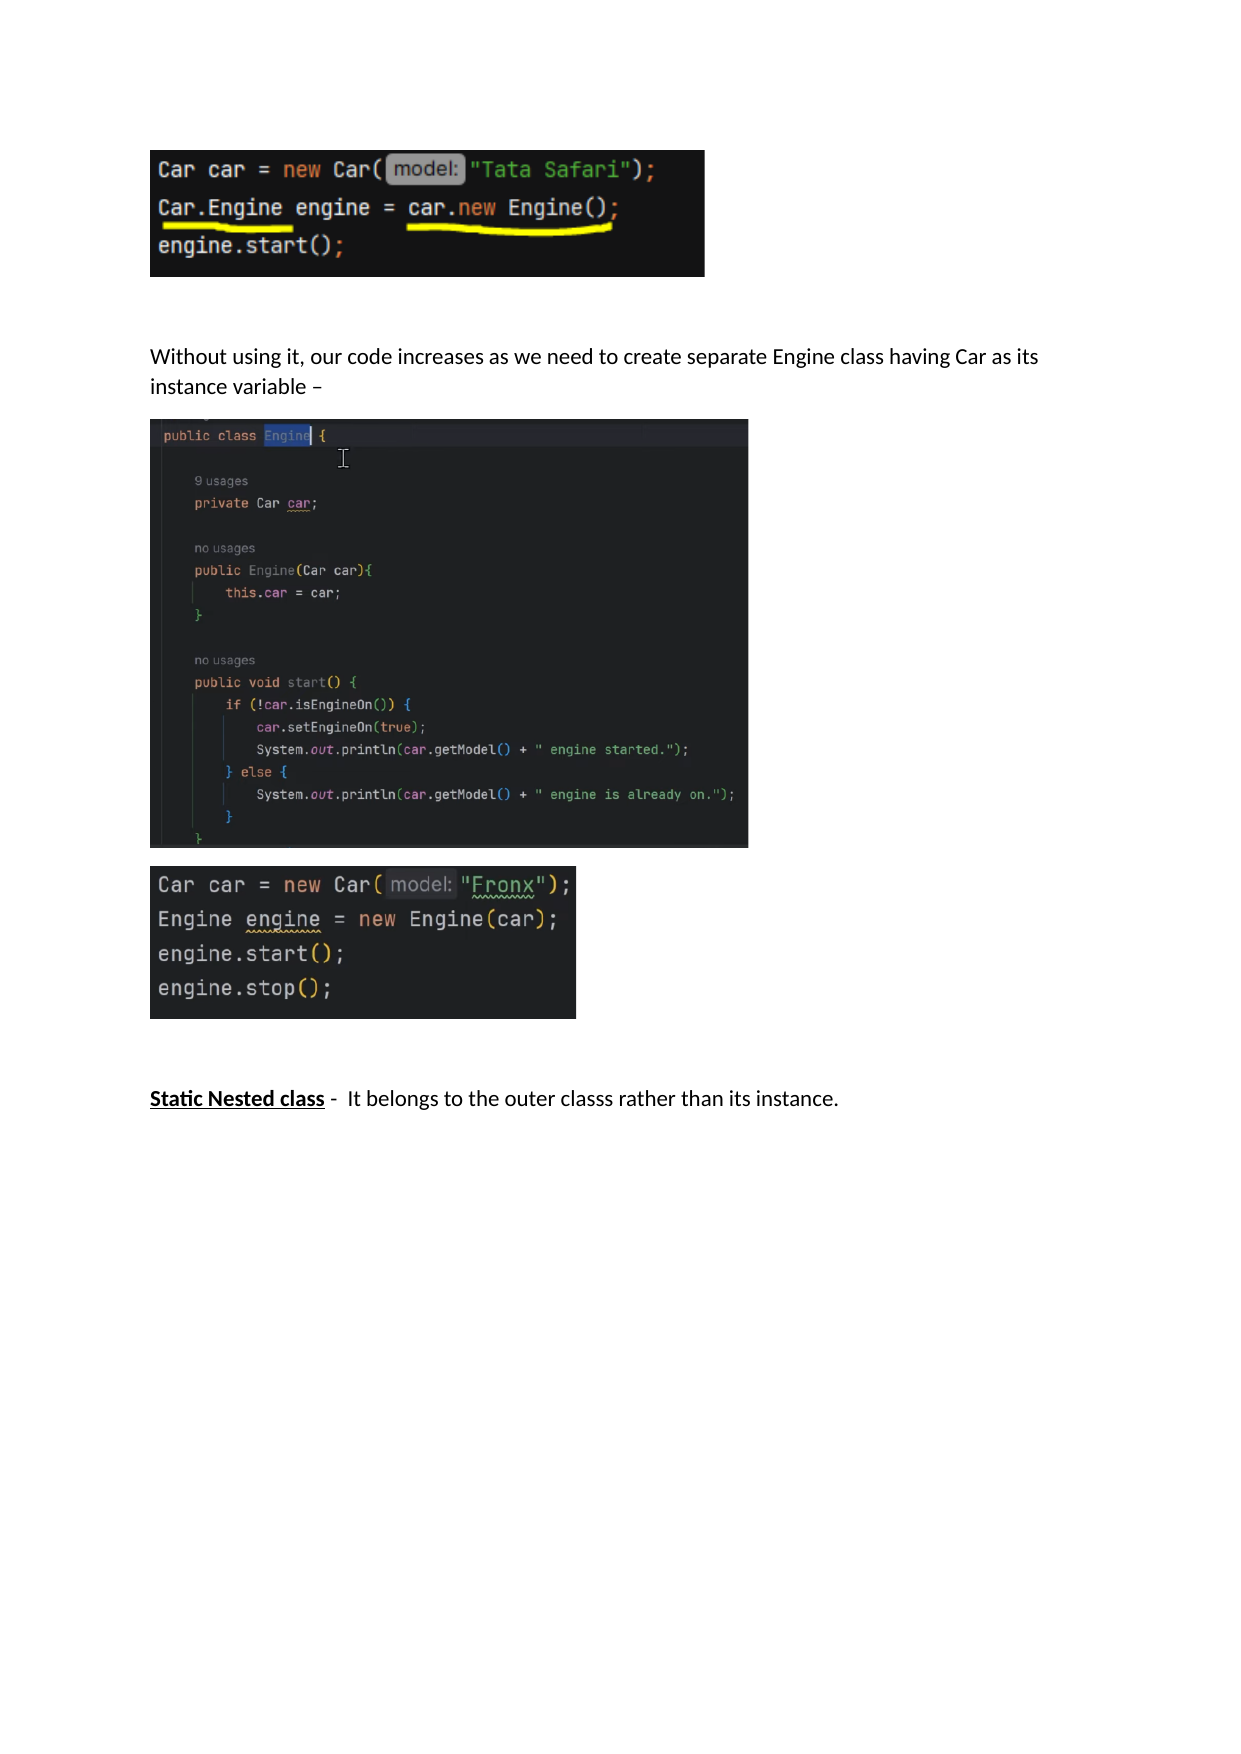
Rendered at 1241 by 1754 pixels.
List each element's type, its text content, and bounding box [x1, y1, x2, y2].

picture [150, 150, 705, 277]
picture [150, 419, 749, 848]
text Static Nested class - It belongs to the outer classs rather than its instance. [150, 1084, 1090, 1112]
text Without using it, our code increases as we need to create separate Engine class having Car as its instance variable – [150, 342, 1090, 401]
picture [150, 866, 577, 1019]
